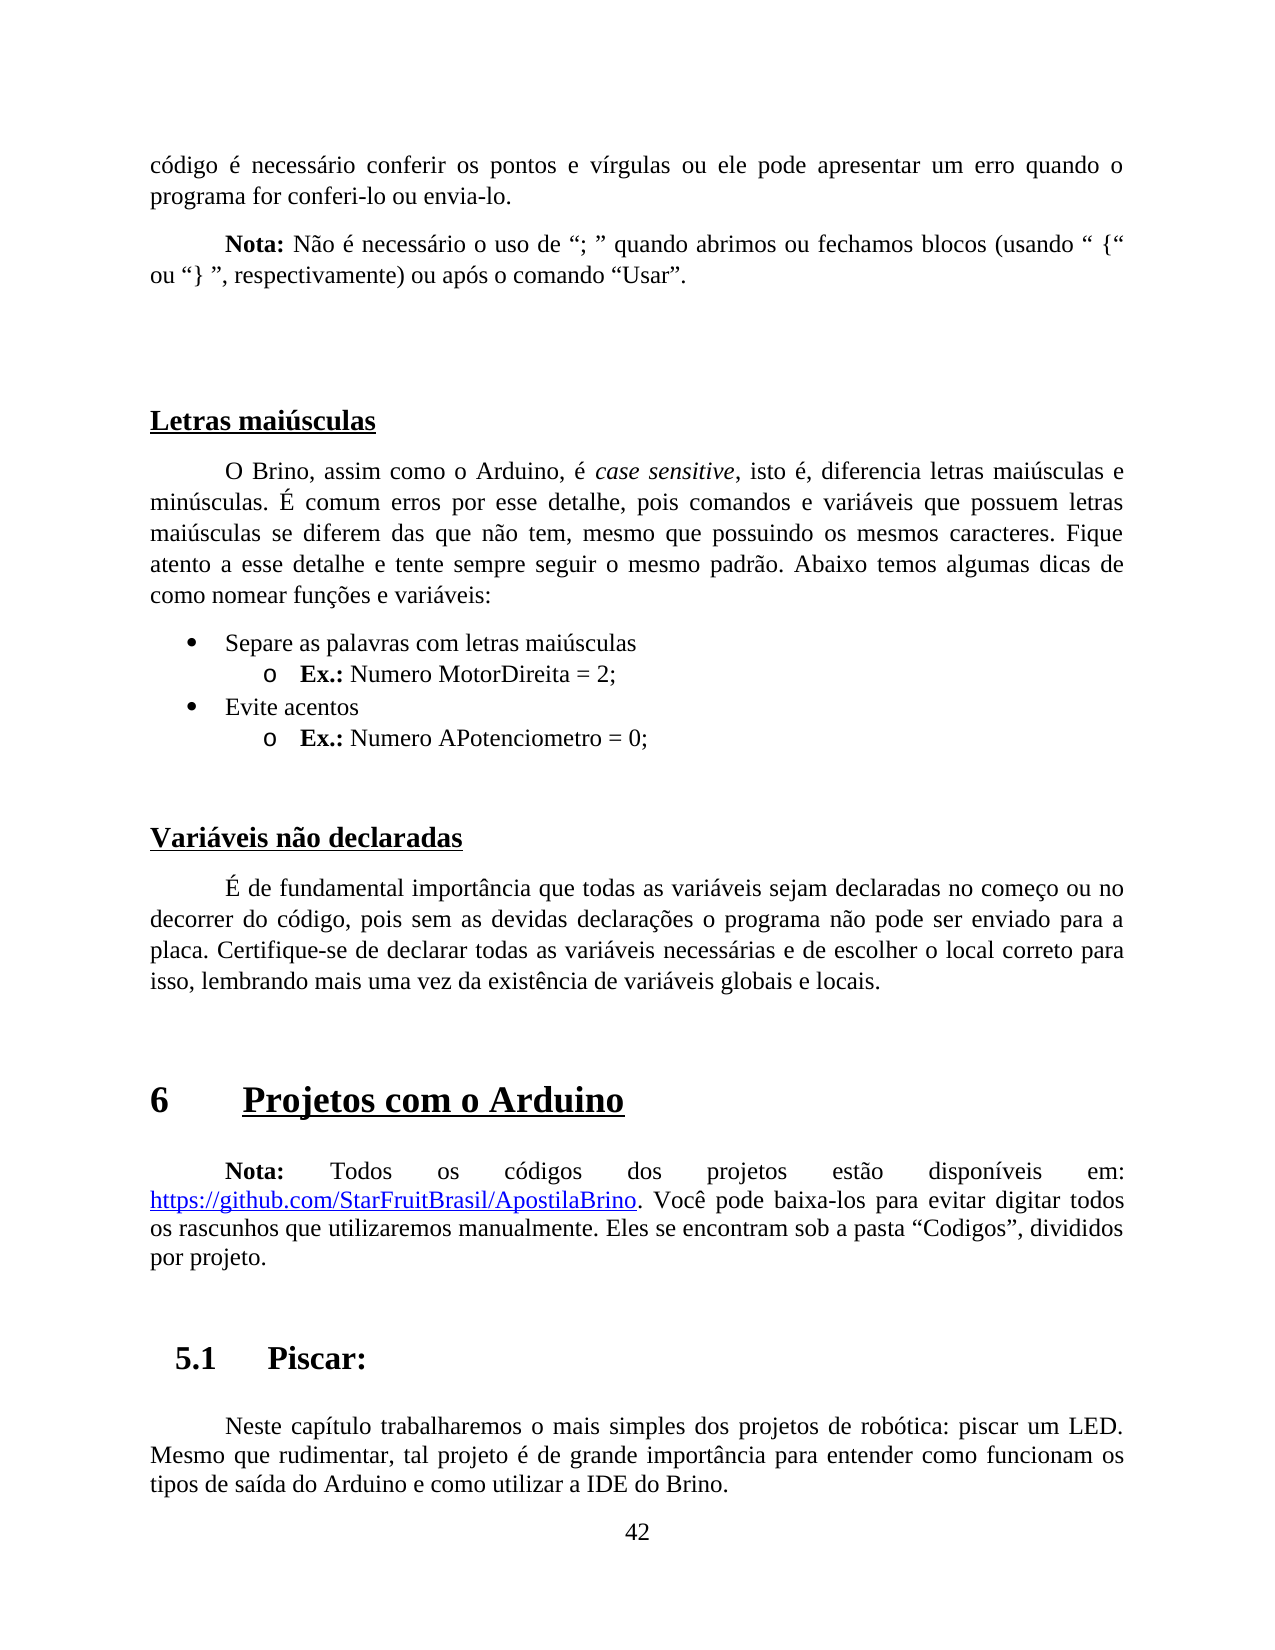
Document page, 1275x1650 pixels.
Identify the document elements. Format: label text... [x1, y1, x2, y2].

list Ex.: Numero MotorDireita = 2; [262, 659, 1125, 689]
list Projetos com o Arduino [150, 1078, 1125, 1121]
text Letras maiúsculas [150, 403, 1125, 436]
list Ex.: Numero APotenciometro = 0; [262, 723, 1125, 754]
text Nota: Não é necessário o uso de “; ” quando abrimos ou fechamos blocos (usando “ {“ ou “} ”, respectivamente) ou após o comando “Usar”. [150, 229, 1125, 288]
list Separe as palavras com letras maiúsculas [187, 628, 1125, 656]
text Variáveis não declaradas [150, 821, 1125, 854]
text É de fundamental importância que todas as variáveis sejam declaradas no começo ou no decorrer do código, pois sem as devidas declarações o programa não pode ser enviado para a placa. Certifique-se de declarar todas as variáveis necessárias e de escolher o local correto para isso, lembrando mais uma vez da existência de variáveis globais e locais. [150, 873, 1125, 995]
text O Brino, assim como o Arduino, é case sensitive, isto é, diferencia letras maiúsculas e minúsculas. É comum erros por esse detalhe, pois comandos e variáveis que possuem letras maiúsculas se diferem das que não tem, mesmo que possuindo os mesmos caracteres. Fique atento a esse detalhe e tente sempre seguir o mesmo padrão. Abaixo temos algumas dicas de como nomear funções e variáveis: [150, 456, 1125, 609]
text Neste capítulo trabalharemos o mais simples dos projetos de robótica: piscar um LED. Mesmo que rudimentar, tal projeto é de grande importância para entender como funcionam os tipos de saída do Arduino e como utilizar a IDE do Brino. [150, 1411, 1125, 1497]
list Evite acentos [187, 692, 1125, 721]
text Nota: Todos os códigos dos projetos estão disponíveis em: https://github.com/StarFruitBrasil/ApostilaBrino. Você pode baixa-los para evitar digitar todos os rascunhos que utilizaremos manualmente. Eles se encontram sob a pasta “Codigos”, divididos por projeto. [150, 1156, 1125, 1271]
list Piscar: [175, 1338, 1125, 1376]
